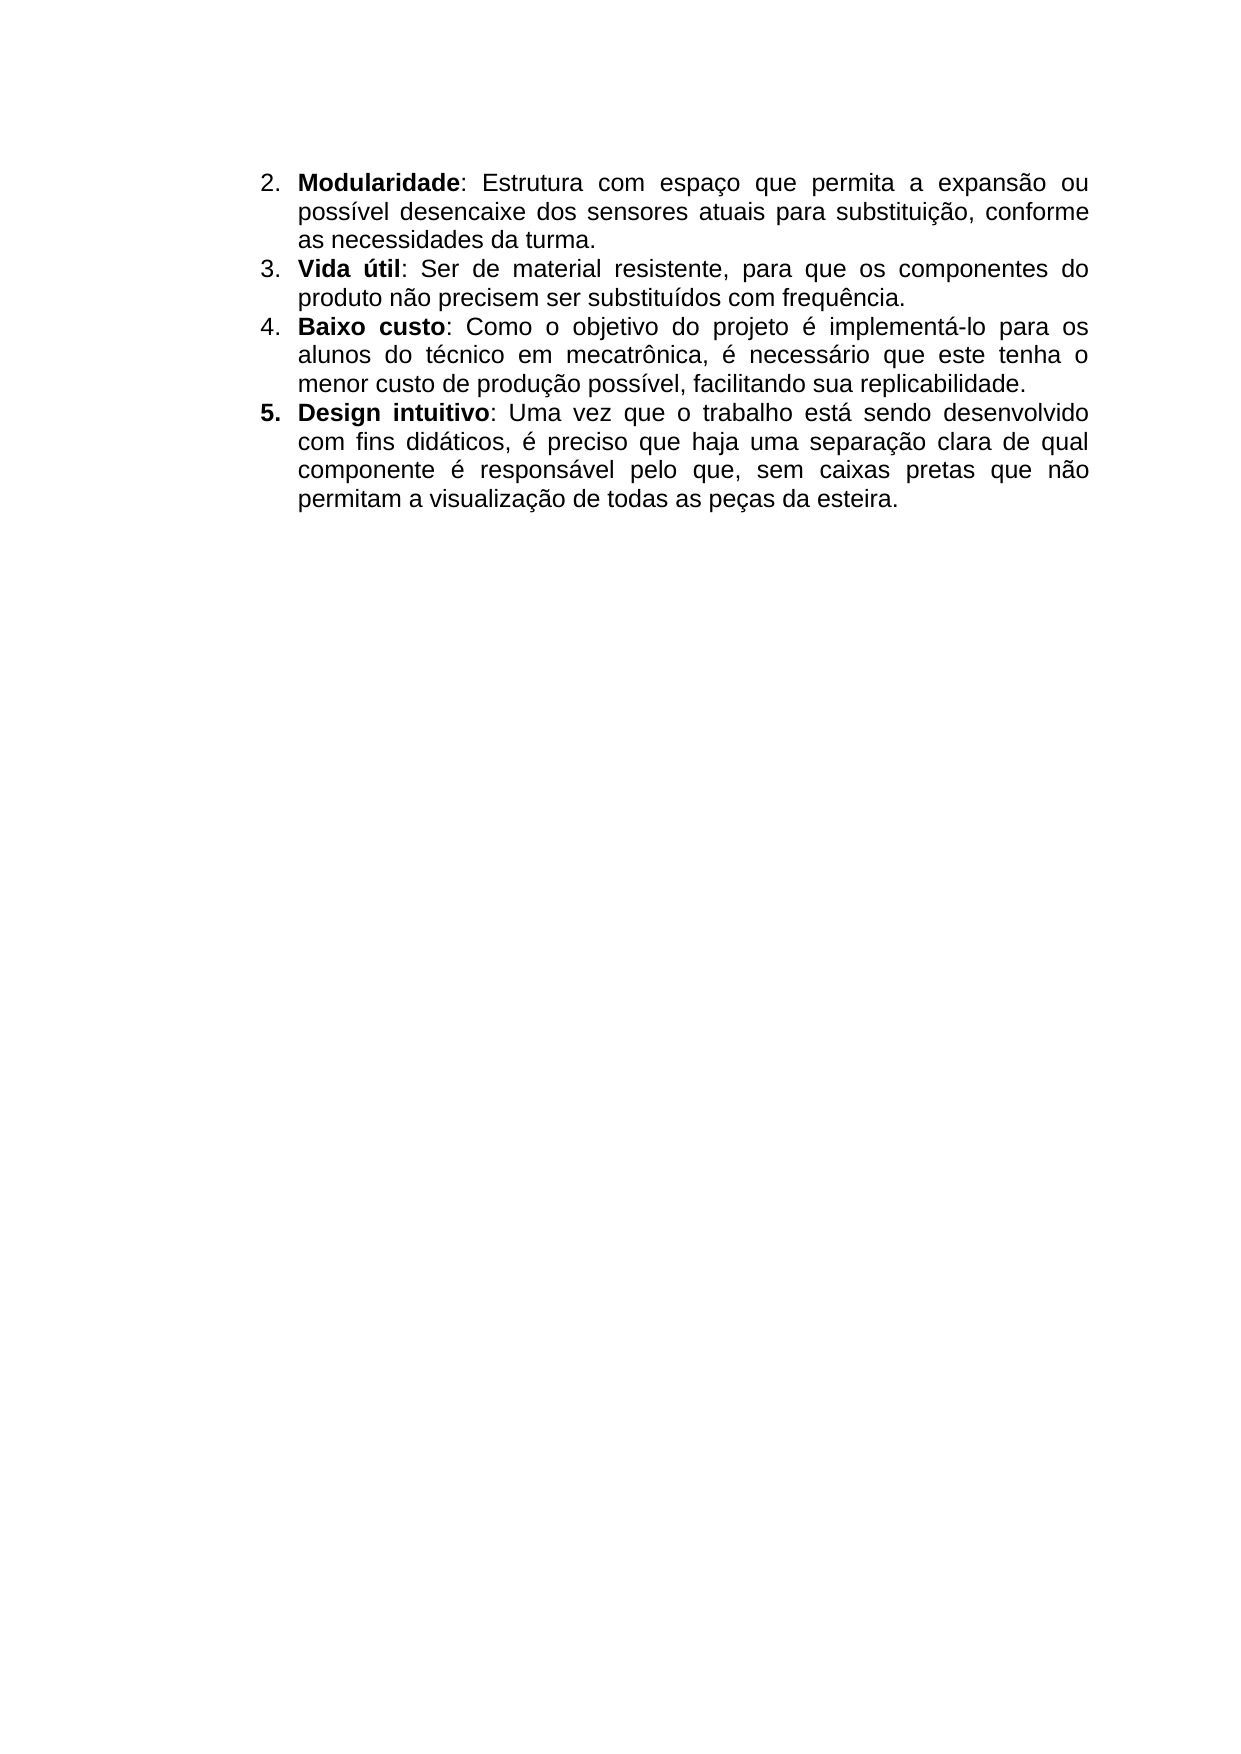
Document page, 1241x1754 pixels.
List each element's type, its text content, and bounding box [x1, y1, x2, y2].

list Modularidade: Estrutura com espaço que permita a expansão ou possível desencaixe dos sensores atuais para substituição, conforme as necessidades da turma. [260, 168, 1090, 254]
list Design intuitivo: Uma vez que o trabalho está sendo desenvolvido com fins didáticos, é preciso que haja uma separação clara de qual componente é responsável pelo que, sem caixas pretas que não permitam a visualização de todas as peças da esteira. [260, 398, 1090, 513]
list Vida útil: Ser de material resistente, para que os componentes do produto não precisem ser substituídos com frequência. [260, 254, 1090, 312]
list Baixo custo: Como o objetivo do projeto é implementá-lo para os alunos do técnico em mecatrônica, é necessário que este tenha o menor custo de produção possível, facilitando sua replicabilidade. [260, 312, 1090, 398]
